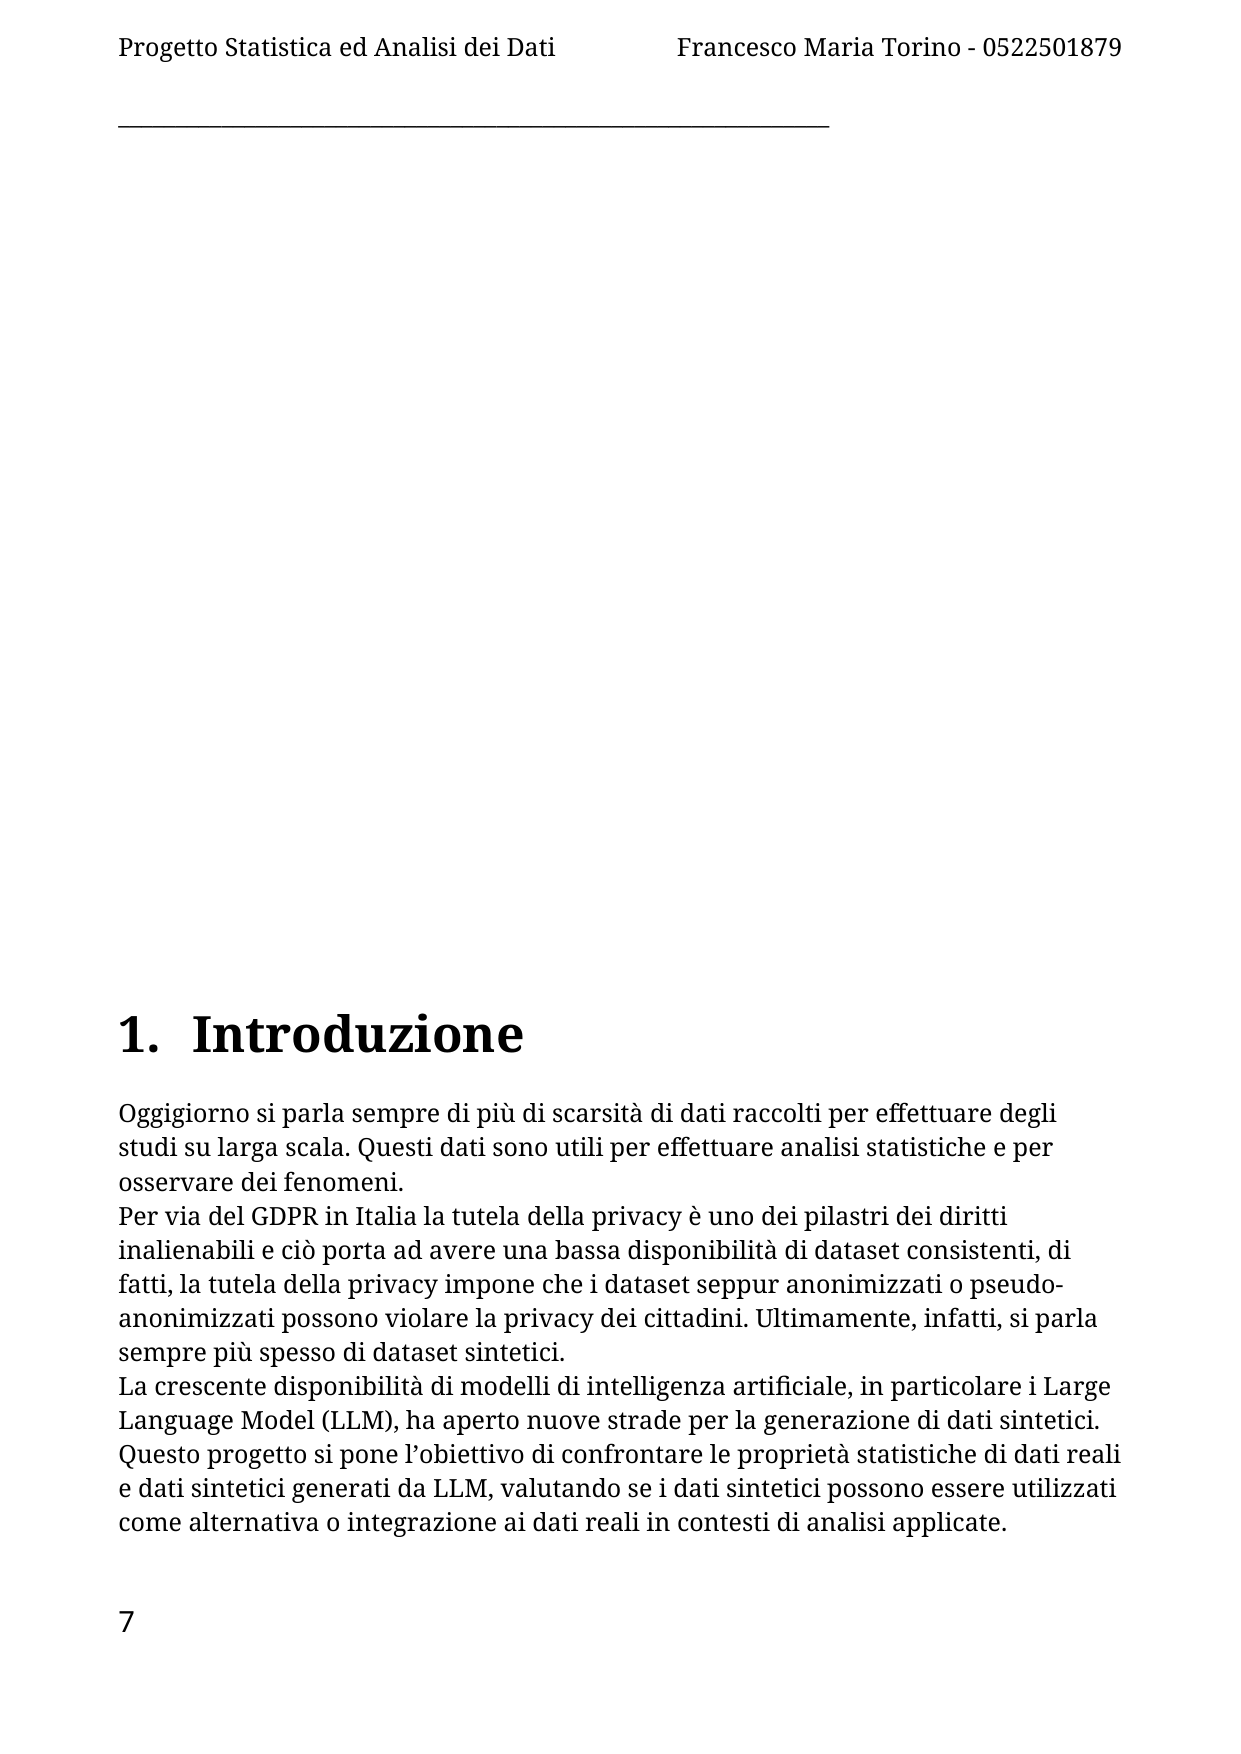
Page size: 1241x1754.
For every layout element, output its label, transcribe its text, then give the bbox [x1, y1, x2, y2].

text Oggigiorno si parla sempre di più di scarsità di dati raccolti per effettuare degli studi su larga scala. Questi dati sono utili per effettuare analisi statistiche e per osservare dei fenomeni. [118, 1096, 1122, 1198]
text La crescente disponibilità di modelli di intelligenza artificiale, in particolare i Large Language Model (LLM), ha aperto nuove strade per la generazione di dati sintetici. Questo progetto si pone l’obiettivo di confrontare le proprietà statistiche di dati reali e dati sintetici generati da LLM, valutando se i dati sintetici possono essere utilizzati come alternativa o integrazione ai dati reali in contesti di analisi applicate. [118, 1368, 1122, 1539]
subtitle Introduzione [118, 999, 1122, 1067]
text Per via del GDPR in Italia la tutela della privacy è uno dei pilastri dei diritti inalienabili e ciò porta ad avere una bassa disponibilità di dataset consistenti, di fatti, la tutela della privacy impone che i dataset seppur anonimizzati o pseudo-anonimizzati possono violare la privacy dei cittadini. Ultimamente, infatti, si parla sempre più spesso di dataset sintetici. [118, 1198, 1122, 1368]
